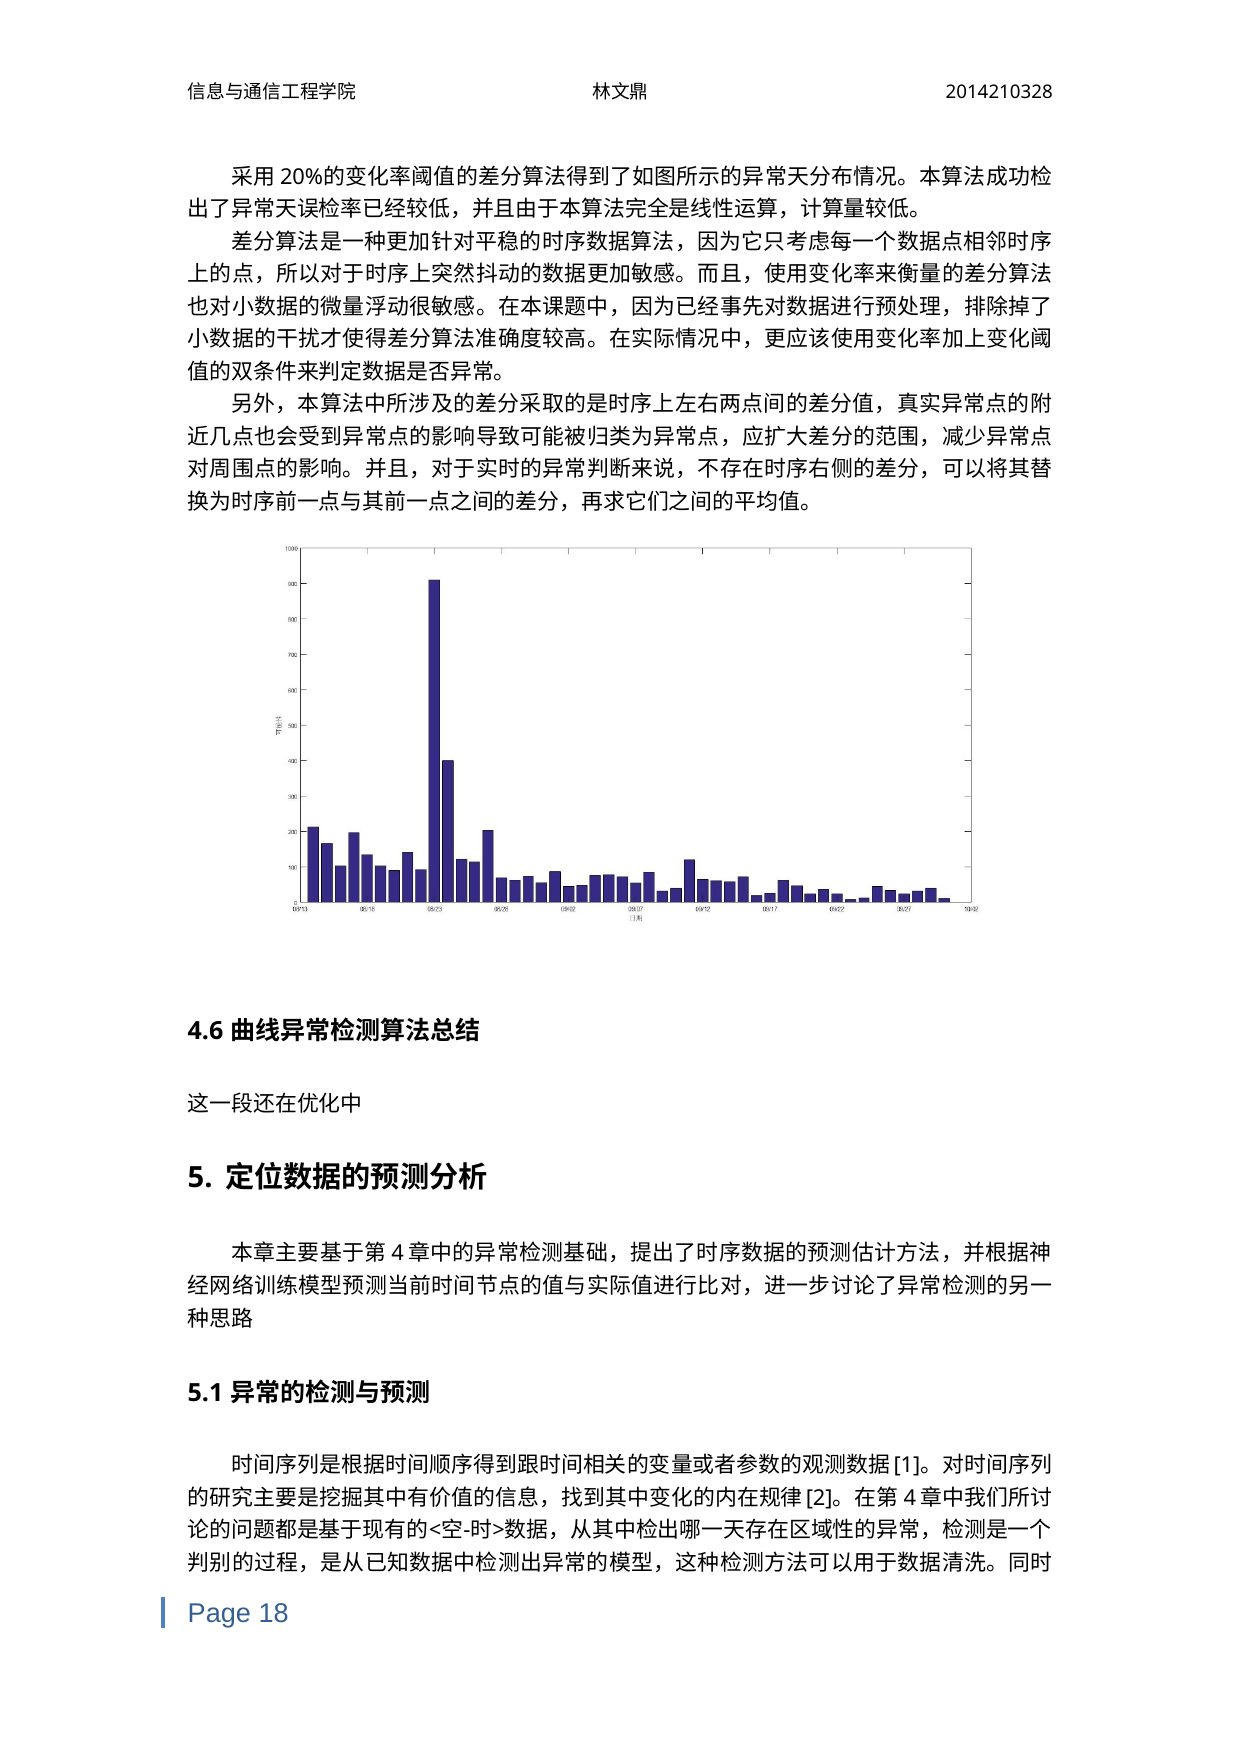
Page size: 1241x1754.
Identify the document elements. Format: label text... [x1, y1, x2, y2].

text 本章主要基于第4章中的异常检测基础，提出了时序数据的预测估计方法，并根据神经网络训练模型预测当前时间节点的值与实际值进行比对，进一步讨论了异常检测的另一种思路 [187, 1235, 1053, 1333]
text 定位数据的预测分析 [187, 1143, 1053, 1208]
text 5.1 异常的检测与预测 [187, 1358, 1053, 1423]
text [187, 1447, 1053, 1577]
picture [187, 515, 1053, 950]
text 4.6 曲线异常检测算法总结 [187, 996, 1053, 1061]
text 这一段还在优化中 [187, 1085, 1053, 1118]
text 另外，本算法中所涉及的差分采取的是时序上左右两点间的差分值，真实异常点的附近几点也会受到异常点的影响导致可能被归类为异常点，应扩大差分的范围，减少异常点对周围点的影响。并且，对于实时的异常判断来说，不存在时序右侧的差分，可以将其替换为时序前一点与其前一点之间的差分，再求它们之间的平均值。 [187, 386, 1053, 515]
text 差分算法是一种更加针对平稳的时序数据算法，因为它只考虑每一个数据点相邻时序上的点，所以对于时序上突然抖动的数据更加敏感。而且，使用变化率来衡量的差分算法也对小数据的微量浮动很敏感。在本课题中，因为已经事先对数据进行预处理，排除掉了小数据的干扰才使得差分算法准确度较高。在实际情况中，更应该使用变化率加上变化阈值的双条件来判定数据是否异常。 [187, 223, 1053, 386]
text 采用20%的变化率阈值的差分算法得到了如图所示的异常天分布情况。本算法成功检出了异常天误检率已经较低，并且由于本算法完全是线性运算，计算量较低。 [187, 158, 1053, 223]
